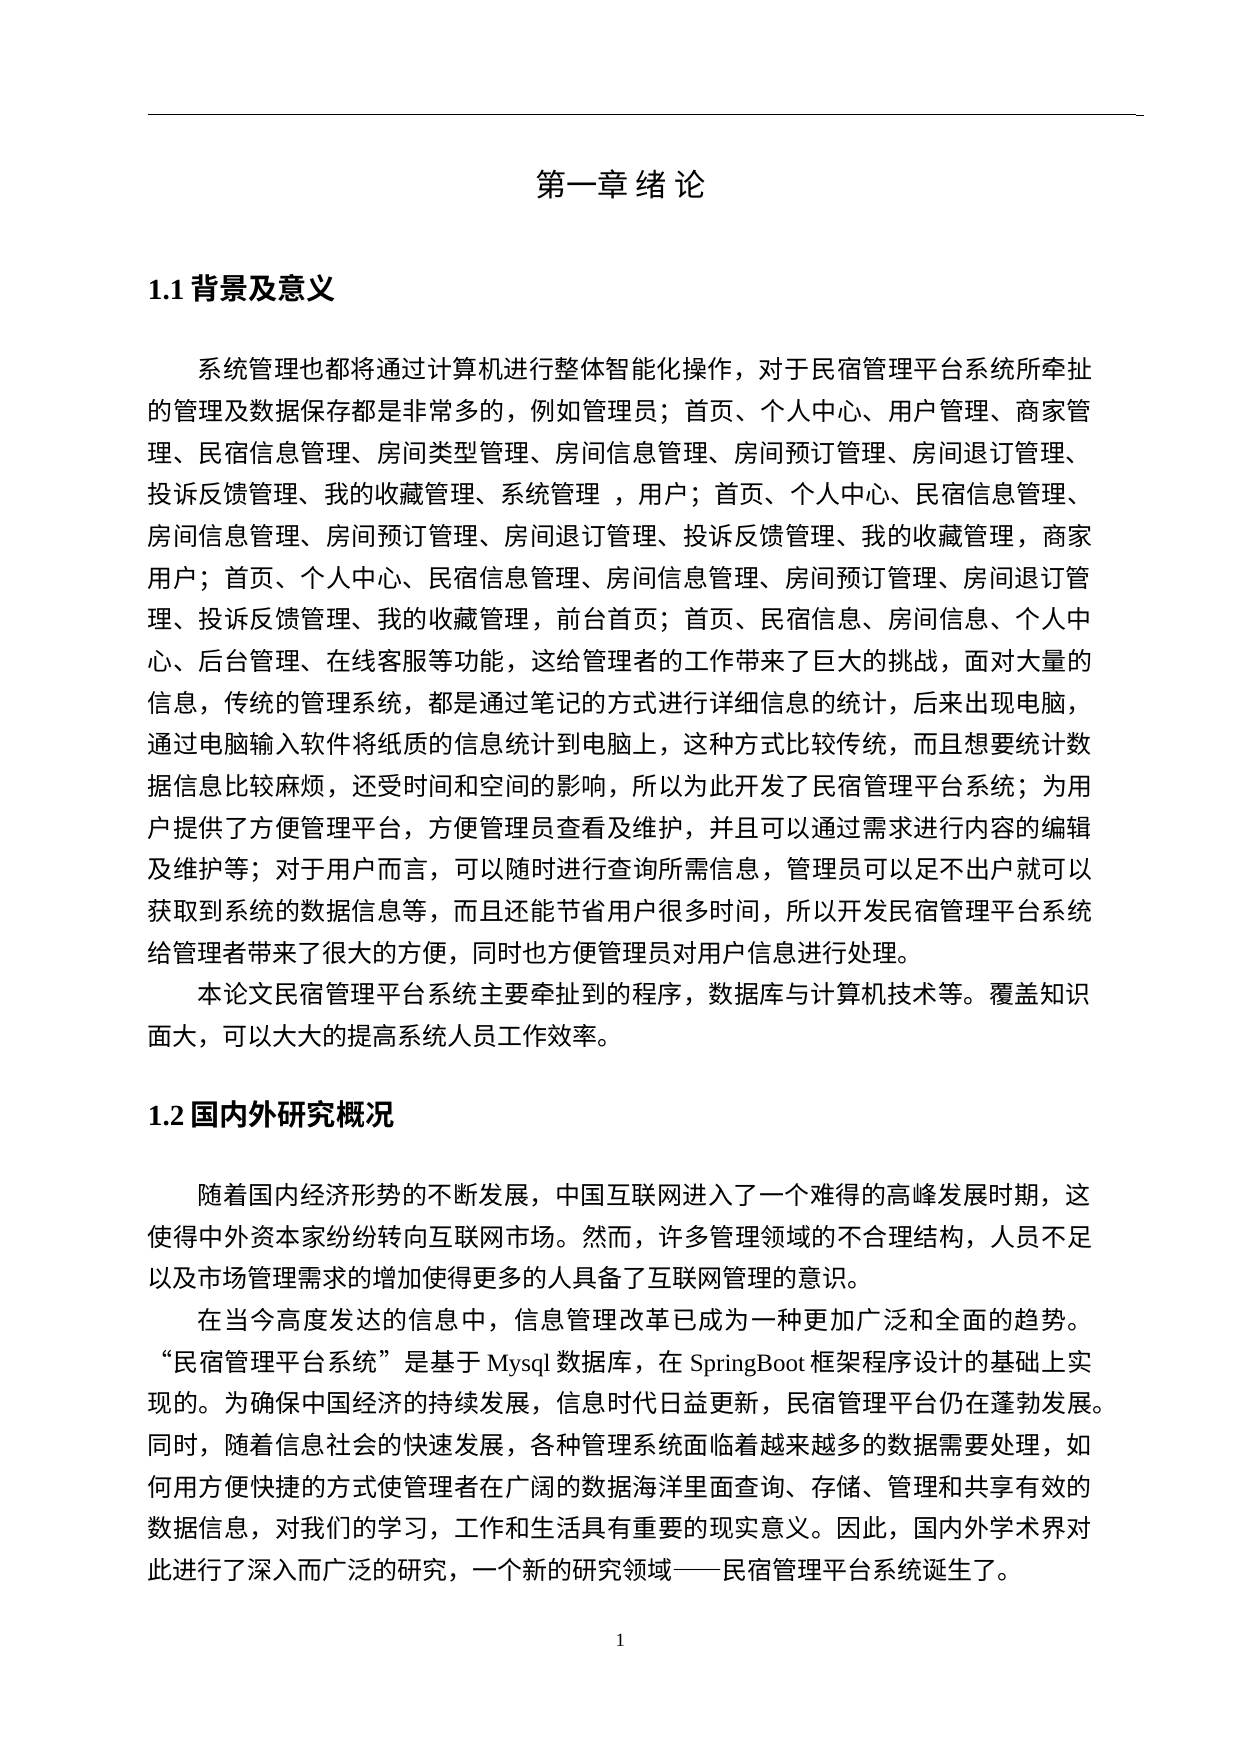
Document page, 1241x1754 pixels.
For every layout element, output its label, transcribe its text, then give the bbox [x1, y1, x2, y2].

text 系统管理也都将通过计算机进行整体智能化操作，对于民宿管理平台系统所牵扯的管理及数据保存都是非常多的，例如管理员；首页、个人中心、用户管理、商家管理、民宿信息管理、房间类型管理、房间信息管理、房间预订管理、房间退订管理、投诉反馈管理、我的收藏管理、系统管理 ，用户；首页、个人中心、民宿信息管理、房间信息管理、房间预订管理、房间退订管理、投诉反馈管理、我的收藏管理，商家用户；首页、个人中心、民宿信息管理、房间信息管理、房间预订管理、房间退订管理、投诉反馈管理、我的收藏管理，前台首页；首页、民宿信息、房间信息、个人中心、后台管理、在线客服等功能，这给管理者的工作带来了巨大的挑战，面对大量的信息，传统的管理系统，都是通过笔记的方式进行详细信息的统计，后来出现电脑，通过电脑输入软件将纸质的信息统计到电脑上，这种方式比较传统，而且想要统计数据信息比较麻烦，还受时间和空间的影响，所以为此开发了民宿管理平台系统；为用户提供了方便管理平台，方便管理员查看及维护，并且可以通过需求进行内容的编辑及维护等；对于用户而言，可以随时进行查询所需信息，管理员可以足不出户就可以获取到系统的数据信息等，而且还能节省用户很多时间，所以开发民宿管理平台系统给管理者带来了很大的方便，同时也方便管理员对用户信息进行处理。 [148, 345, 1092, 970]
text 本论文民宿管理平台系统主要牵扯到的程序，数据库与计算机技术等。覆盖知识面大，可以大大的提高系统人员工作效率。 [148, 970, 1092, 1054]
text 1.1背景及意义 [148, 266, 1092, 308]
text 随着国内经济形势的不断发展，中国互联网进入了一个难得的高峰发展时期，这使得中外资本家纷纷转向互联网市场。然而，许多管理领域的不合理结构，人员不足以及市场管理需求的增加使得更多的人具备了互联网管理的意识。 [148, 1171, 1092, 1296]
text 1.2国内外研究概况 [148, 1091, 1092, 1133]
text 在当今高度发达的信息中，信息管理改革已成为一种更加广泛和全面的趋势。 “民宿管理平台系统”是基于Mysql数据库，在SpringBoot框架程序设计的基础上实现的。为确保中国经济的持续发展，信息时代日益更新，民宿管理平台仍在蓬勃发展。同时，随着信息社会的快速发展，各种管理系统面临着越来越多的数据需要处理，如何用方便快捷的方式使管理者在广阔的数据海洋里面查询、存储、管理和共享有效的数据信息，对我们的学习，工作和生活具有重要的现实意义。因此，国内外学术界对此进行了深入而广泛的研究，一个新的研究领域——民宿管理平台系统诞生了。 [148, 1296, 1092, 1588]
subtitle 第一章 绪 论 [148, 160, 1092, 205]
